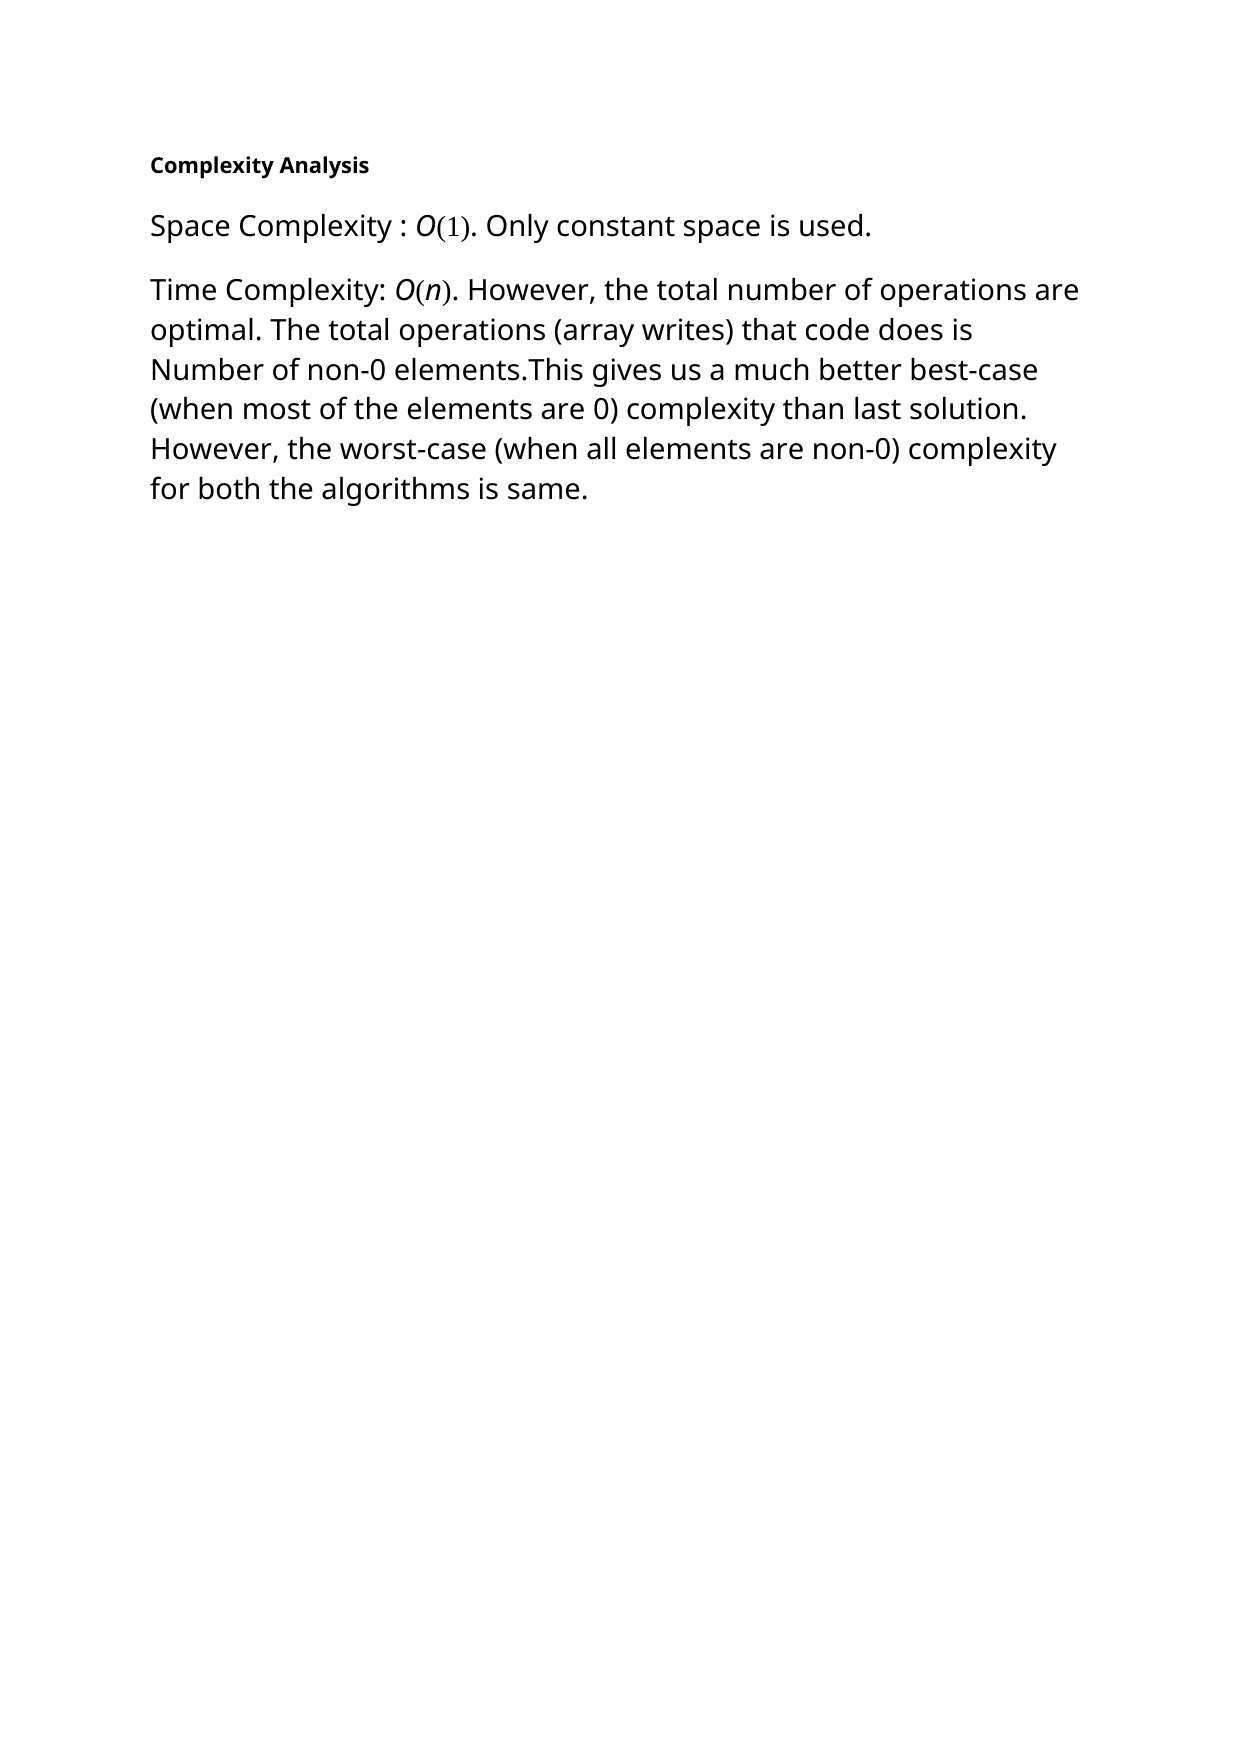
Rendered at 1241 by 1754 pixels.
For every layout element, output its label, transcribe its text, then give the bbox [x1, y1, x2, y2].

text Complexity Analysis [150, 150, 1090, 180]
text Space Complexity : O(1). Only constant space is used. [150, 205, 1090, 244]
text Time Complexity: O(n). However, the total number of operations are optimal. The total operations (array writes) that code does is Number of non-0 elements.This gives us a much better best-case (when most of the elements are 0) complexity than last solution. However, the worst-case (when all elements are non-0) complexity for both the algorithms is same. [150, 269, 1090, 508]
